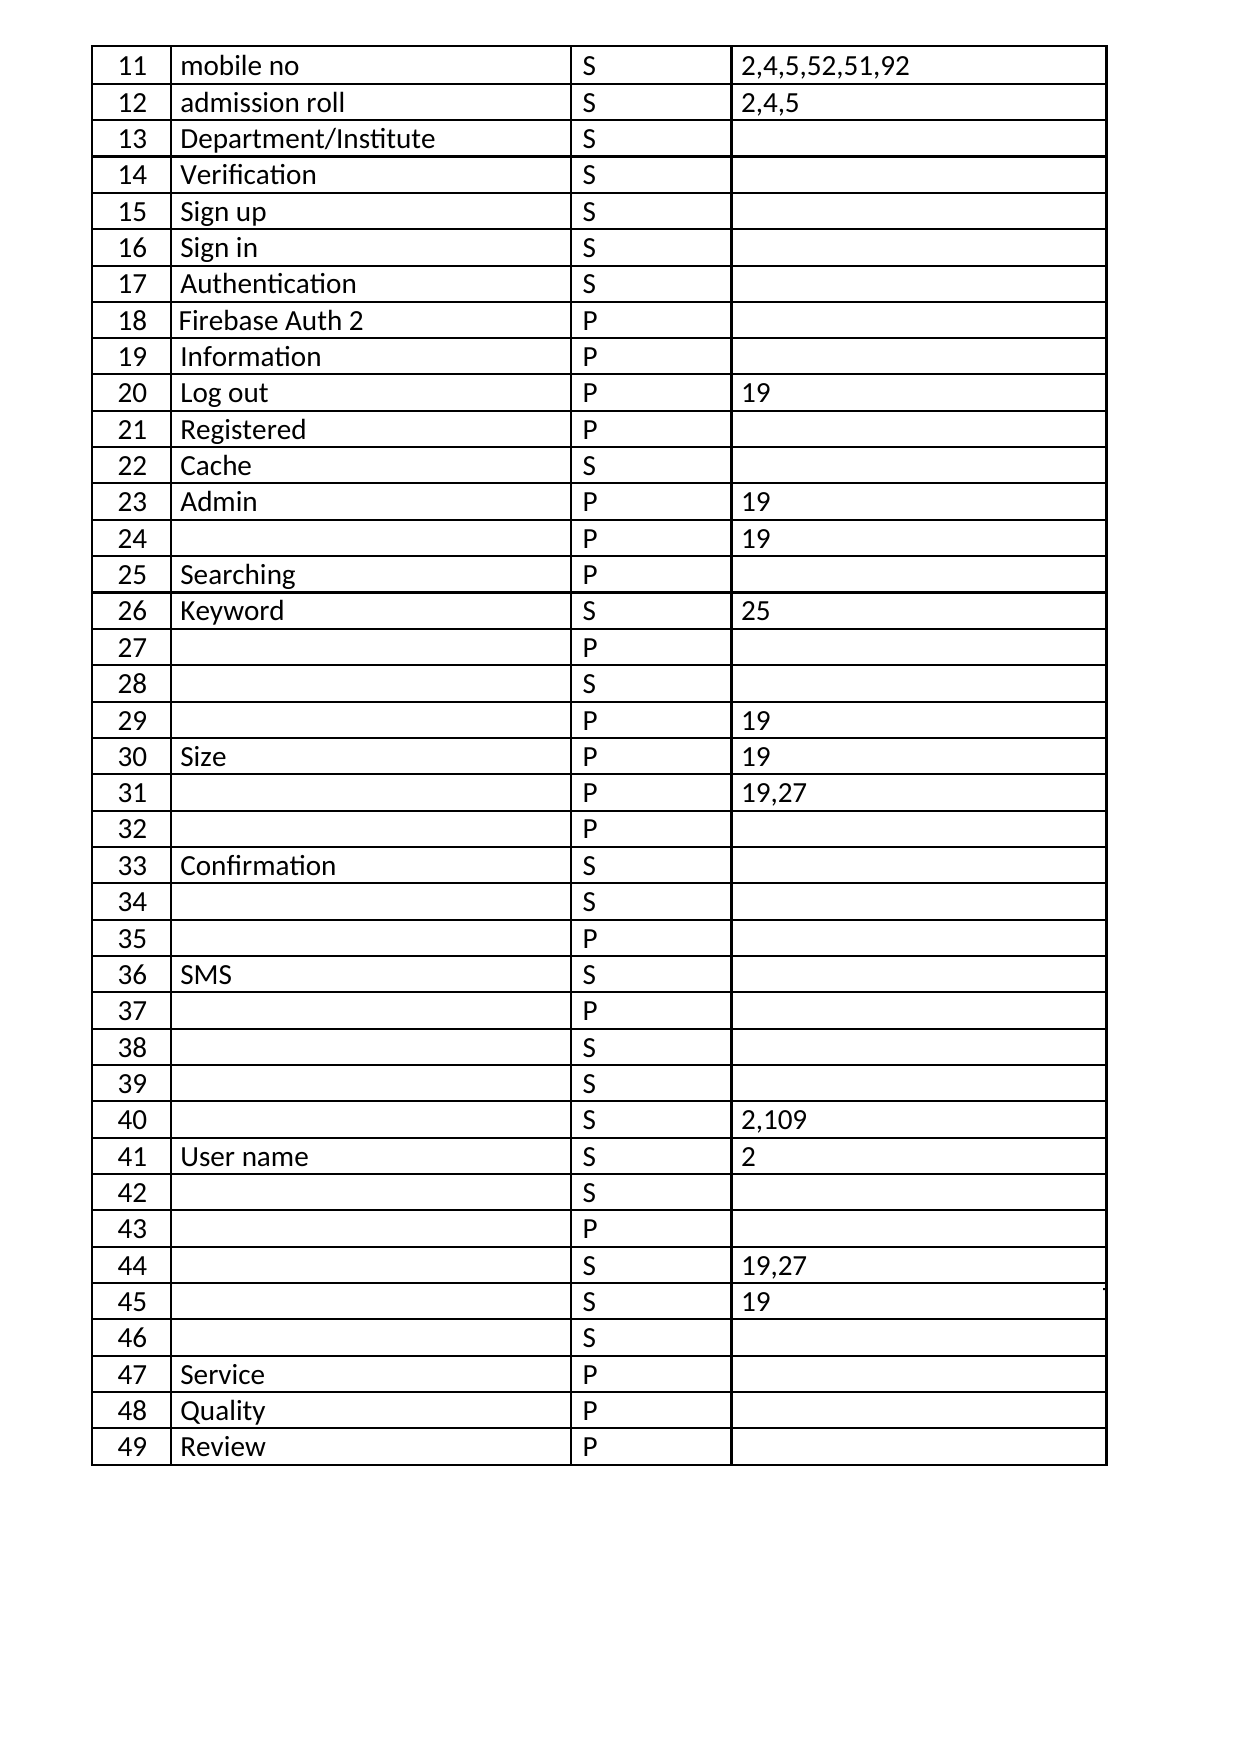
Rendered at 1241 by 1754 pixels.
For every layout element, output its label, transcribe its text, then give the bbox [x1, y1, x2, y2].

table_cell Sign in [172, 230, 570, 264]
table_cell S [572, 666, 673, 701]
table_cell S [572, 1139, 673, 1173]
table_cell 19,27 [733, 775, 1105, 809]
table_cell [673, 703, 730, 737]
table_cell [733, 1211, 1105, 1246]
table_cell 27 [93, 630, 170, 664]
table_header [673, 47, 730, 83]
table_cell Confirmation [172, 848, 570, 882]
table_cell P [572, 375, 673, 410]
table_cell Department/Institute [172, 121, 570, 155]
table_cell [733, 993, 1105, 1028]
table_cell 17 [93, 267, 170, 301]
table_cell S [572, 1320, 673, 1354]
table_cell P [572, 1429, 673, 1464]
table_cell P [572, 703, 673, 737]
table_cell S [572, 884, 673, 918]
table_cell 12 [93, 85, 170, 119]
table_cell P [572, 630, 673, 664]
table_cell S [572, 85, 673, 119]
table_cell [673, 812, 730, 846]
table_cell [673, 993, 730, 1028]
table_cell [733, 1320, 1105, 1354]
table_cell [172, 1102, 570, 1137]
table_cell S [572, 121, 673, 155]
table_cell 20 [93, 375, 170, 410]
table_cell [733, 158, 1105, 192]
table_cell P [572, 1357, 673, 1391]
table_cell [172, 812, 570, 846]
table_cell S [572, 1066, 673, 1100]
table_header S [572, 47, 673, 83]
table_cell [172, 921, 570, 955]
table_cell [733, 848, 1105, 882]
table_cell [673, 484, 730, 519]
table_cell [673, 339, 730, 373]
table_cell 19 [93, 339, 170, 373]
table_cell [673, 521, 730, 555]
table_cell S [572, 1175, 673, 1209]
table_cell 25 [93, 557, 170, 591]
table_cell Sign up [172, 194, 570, 228]
table_cell 47 [93, 1357, 170, 1391]
table_cell S [572, 957, 673, 991]
table_cell [673, 1284, 730, 1318]
table_cell [673, 1066, 730, 1100]
table_cell 28 [93, 666, 170, 701]
table_cell [673, 884, 730, 918]
table_cell [673, 412, 730, 446]
table_cell P [572, 339, 673, 373]
table_cell S [572, 230, 673, 264]
table_cell [673, 121, 730, 155]
table_cell [733, 448, 1105, 482]
table_cell SMS [172, 957, 570, 991]
table_cell 37 [93, 993, 170, 1028]
table_cell [172, 666, 570, 701]
table_cell 45 [93, 1284, 170, 1318]
table_cell [673, 1357, 730, 1391]
table_cell 19 [733, 521, 1105, 555]
table_cell Size [172, 739, 570, 773]
table_cell [673, 230, 730, 264]
table_cell [673, 1102, 730, 1137]
table_cell S [572, 267, 673, 301]
table_cell [733, 812, 1105, 846]
table_cell 18 [93, 303, 170, 337]
table_cell [172, 1175, 570, 1209]
table_cell 43 [93, 1211, 170, 1246]
table_cell [673, 557, 730, 591]
table_cell Admin [172, 484, 570, 519]
table_cell [733, 303, 1105, 337]
table_cell Quality [172, 1393, 570, 1427]
table_cell 16 [93, 230, 170, 264]
table_cell [673, 666, 730, 701]
table_cell 34 [93, 884, 170, 918]
table_cell [733, 666, 1105, 701]
table_cell [172, 630, 570, 664]
table_cell [673, 1211, 730, 1246]
table_cell [733, 339, 1105, 373]
table_cell P [572, 921, 673, 955]
table_cell [673, 448, 730, 482]
table_cell [733, 121, 1105, 155]
table_cell [172, 1320, 570, 1354]
table_cell 38 [93, 1030, 170, 1064]
table_cell [733, 557, 1105, 591]
table_cell 44 [93, 1248, 170, 1282]
table_cell [733, 921, 1105, 955]
table_cell P [572, 775, 673, 809]
table_cell S [572, 1030, 673, 1064]
table_cell 25 [733, 594, 1105, 628]
table_cell 33 [93, 848, 170, 882]
table_cell 49 [93, 1429, 170, 1464]
table_cell 21 [93, 412, 170, 446]
table_cell admission roll [172, 85, 570, 119]
table_cell [733, 267, 1105, 301]
table_header 2,4,5,52,51,92 [733, 47, 1105, 83]
table_cell [733, 1357, 1105, 1391]
table_cell User name [172, 1139, 570, 1173]
table_cell 35 [93, 921, 170, 955]
table_cell [172, 521, 570, 555]
table_cell S [572, 848, 673, 882]
table_cell [733, 884, 1105, 918]
table_cell P [572, 812, 673, 846]
table_cell [733, 1175, 1105, 1209]
table_cell Authentication [172, 267, 570, 301]
table_cell [733, 194, 1105, 228]
table_cell [733, 1066, 1105, 1100]
table_cell 14 [93, 158, 170, 192]
table_cell [673, 1320, 730, 1354]
table_cell 2,109 [733, 1102, 1105, 1137]
table_cell 19 [733, 703, 1105, 737]
table_cell S [572, 1248, 673, 1282]
table_cell [673, 85, 730, 119]
table_cell [172, 1211, 570, 1246]
table_cell 19 [733, 375, 1105, 410]
table_cell [673, 267, 730, 301]
table_cell [673, 848, 730, 882]
table_cell 41 [93, 1139, 170, 1173]
table_cell [733, 630, 1105, 664]
table_cell 30 [93, 739, 170, 773]
table_cell Log out [172, 375, 570, 410]
table_cell [673, 194, 730, 228]
table_cell Verification [172, 158, 570, 192]
table_cell [733, 1429, 1105, 1464]
table_header mobile no [172, 47, 570, 83]
table_cell S [572, 1102, 673, 1137]
table_cell 22 [93, 448, 170, 482]
table_cell Review [172, 1429, 570, 1464]
table_cell 19 [733, 739, 1105, 773]
table_cell [673, 1393, 730, 1427]
table_cell 19 [733, 484, 1105, 519]
table_cell 40 [93, 1102, 170, 1137]
table_cell [733, 230, 1105, 264]
table_cell S [572, 448, 673, 482]
table_cell 42 [93, 1175, 170, 1209]
table_cell P [572, 412, 673, 446]
table_cell [733, 957, 1105, 991]
table_cell P [572, 739, 673, 773]
table_cell P [572, 521, 673, 555]
table_cell 19,27 [733, 1248, 1105, 1282]
table_cell Cache [172, 448, 570, 482]
table_cell P [572, 993, 673, 1028]
table_cell 26 [93, 594, 170, 628]
table_cell Information [172, 339, 570, 373]
table_cell P [572, 484, 673, 519]
table_cell 32 [93, 812, 170, 846]
table_cell [172, 1030, 570, 1064]
table_cell [673, 303, 730, 337]
table_cell Searching [172, 557, 570, 591]
table_cell [673, 594, 730, 628]
table_cell 46 [93, 1320, 170, 1354]
table_cell [673, 739, 730, 773]
table_cell 31 [93, 775, 170, 809]
table_cell Service [172, 1357, 570, 1391]
table_cell Firebase Auth 2 [172, 303, 570, 337]
table_cell Keyword [172, 594, 570, 628]
table_cell [673, 1030, 730, 1064]
table_cell [733, 1030, 1105, 1064]
table_cell S [572, 158, 673, 192]
table_cell P [572, 1211, 673, 1246]
table_cell 23 [93, 484, 170, 519]
table_cell 29 [93, 703, 170, 737]
table_cell S [572, 594, 673, 628]
table_cell P [572, 557, 673, 591]
table_cell [673, 630, 730, 664]
table_cell [172, 1066, 570, 1100]
table_cell [172, 703, 570, 737]
table_cell S [572, 1284, 673, 1318]
table_cell [172, 993, 570, 1028]
table_cell 24 [93, 521, 170, 555]
table_cell [673, 775, 730, 809]
table_cell [733, 412, 1105, 446]
table_cell [172, 884, 570, 918]
table_cell [673, 1139, 730, 1173]
table_cell [673, 921, 730, 955]
table_cell 48 [93, 1393, 170, 1427]
table_cell 15 [93, 194, 170, 228]
table_header 11 [93, 47, 170, 83]
table_cell 2,4,5 [733, 85, 1105, 119]
table_cell 19 [733, 1284, 1105, 1318]
table_cell 13 [93, 121, 170, 155]
table_cell [673, 1175, 730, 1209]
table_cell P [572, 303, 673, 337]
table_cell [673, 1429, 730, 1464]
table_cell S [572, 194, 673, 228]
table_cell [172, 1284, 570, 1318]
table_cell 36 [93, 957, 170, 991]
table_cell 2 [733, 1139, 1105, 1173]
table_cell 39 [93, 1066, 170, 1100]
table_cell [172, 775, 570, 809]
table_cell Registered [172, 412, 570, 446]
table_cell [673, 957, 730, 991]
table_cell [172, 1248, 570, 1282]
table_cell [673, 375, 730, 410]
table_cell P [572, 1393, 673, 1427]
table_cell [733, 1393, 1105, 1427]
table_cell [673, 1248, 730, 1282]
table_cell [673, 158, 730, 192]
